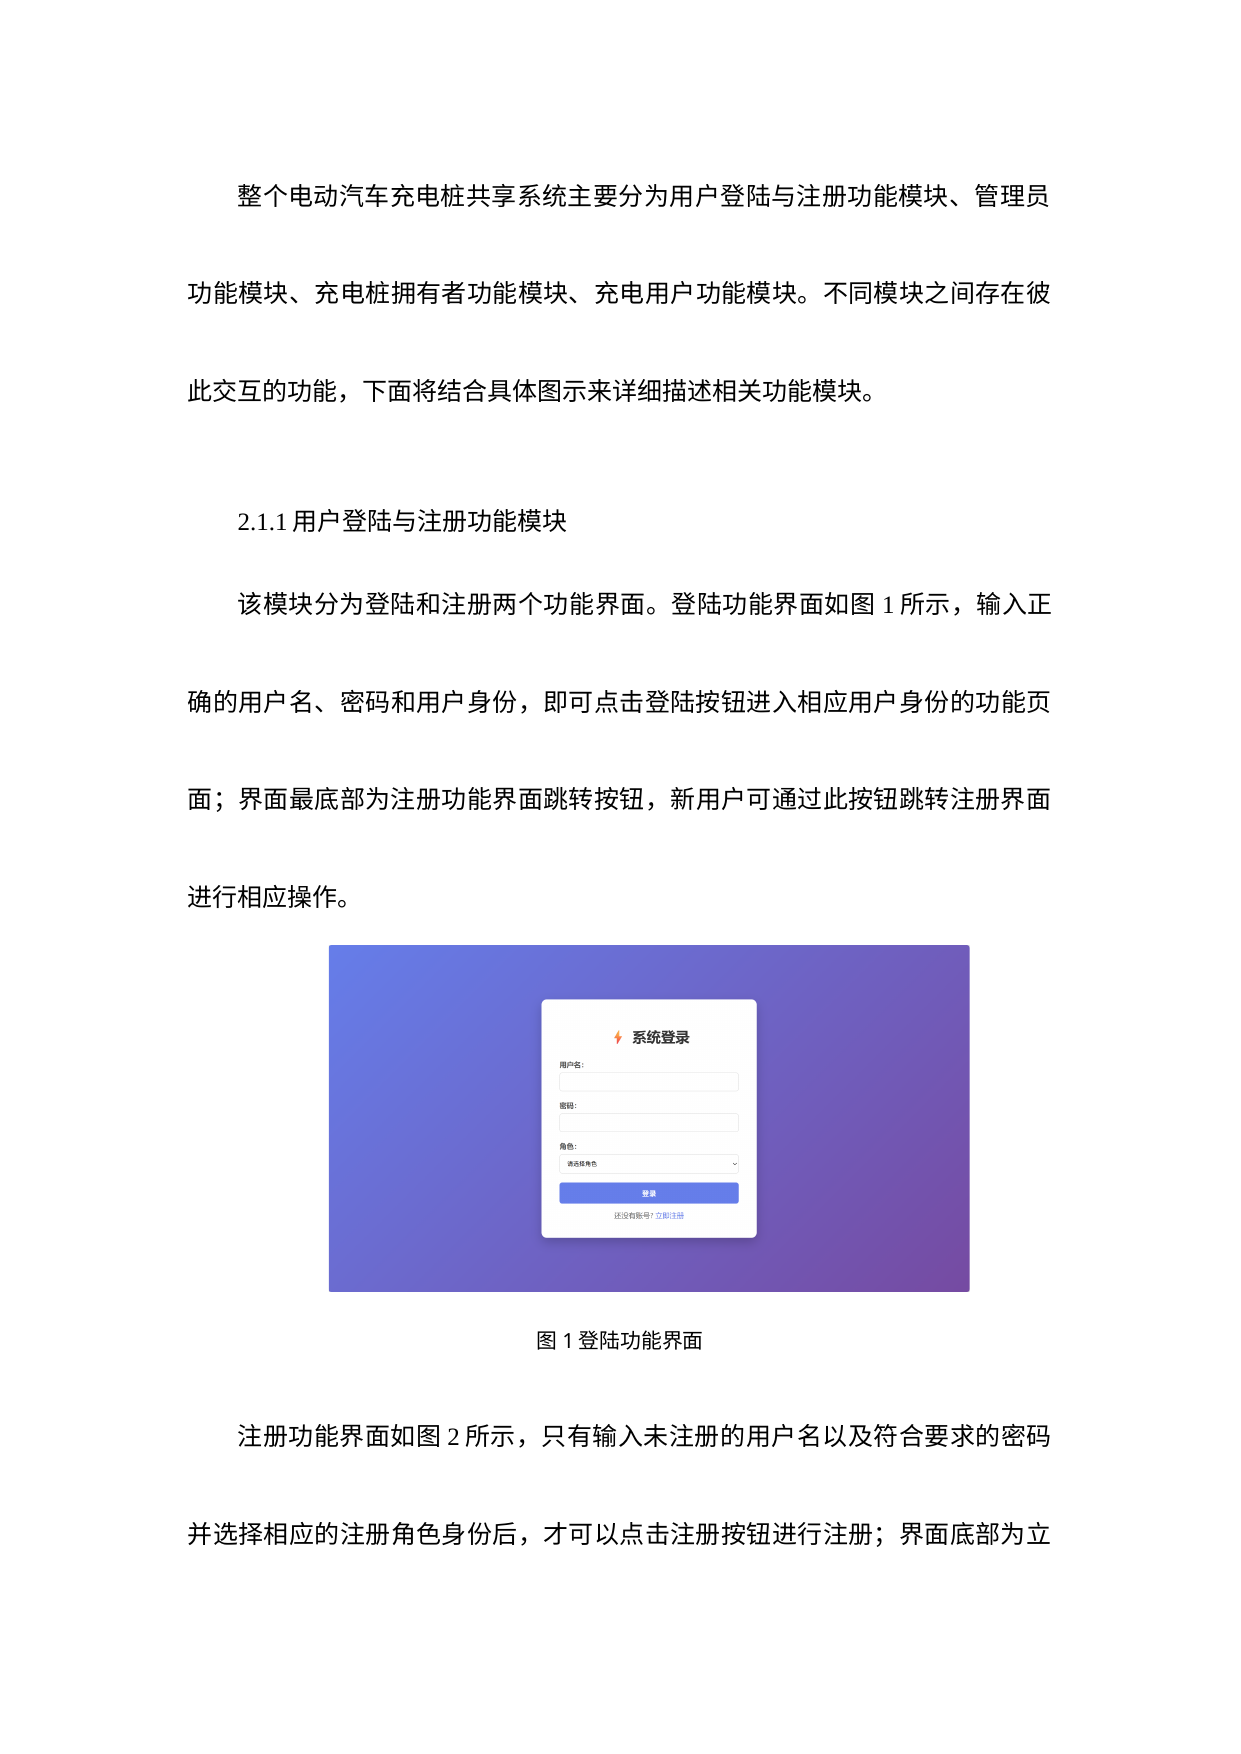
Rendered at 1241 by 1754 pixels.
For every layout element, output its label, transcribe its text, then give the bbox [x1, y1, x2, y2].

text 2.1.1用户登陆与注册功能模块 [187, 487, 1053, 552]
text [187, 1402, 1053, 1565]
text 整个电动汽车充电桩共享系统主要分为用户登陆与注册功能模块、管理员功能模块、充电桩拥有者功能模块、充电用户功能模块。不同模块之间存在彼此交互的功能，下面将结合具体图示来详细描述相关功能模块。 [187, 162, 1053, 422]
picture [328, 945, 970, 1292]
text 图 1 登陆功能界面 [187, 1323, 1053, 1356]
text 该模块分为登陆和注册两个功能界面。登陆功能界面如图1所示，输入正确的用户名、密码和用户身份，即可点击登陆按钮进入相应用户身份的功能页面；界面最底部为注册功能界面跳转按钮，新用户可通过此按钮跳转注册界面进行相应操作。 [187, 570, 1053, 928]
